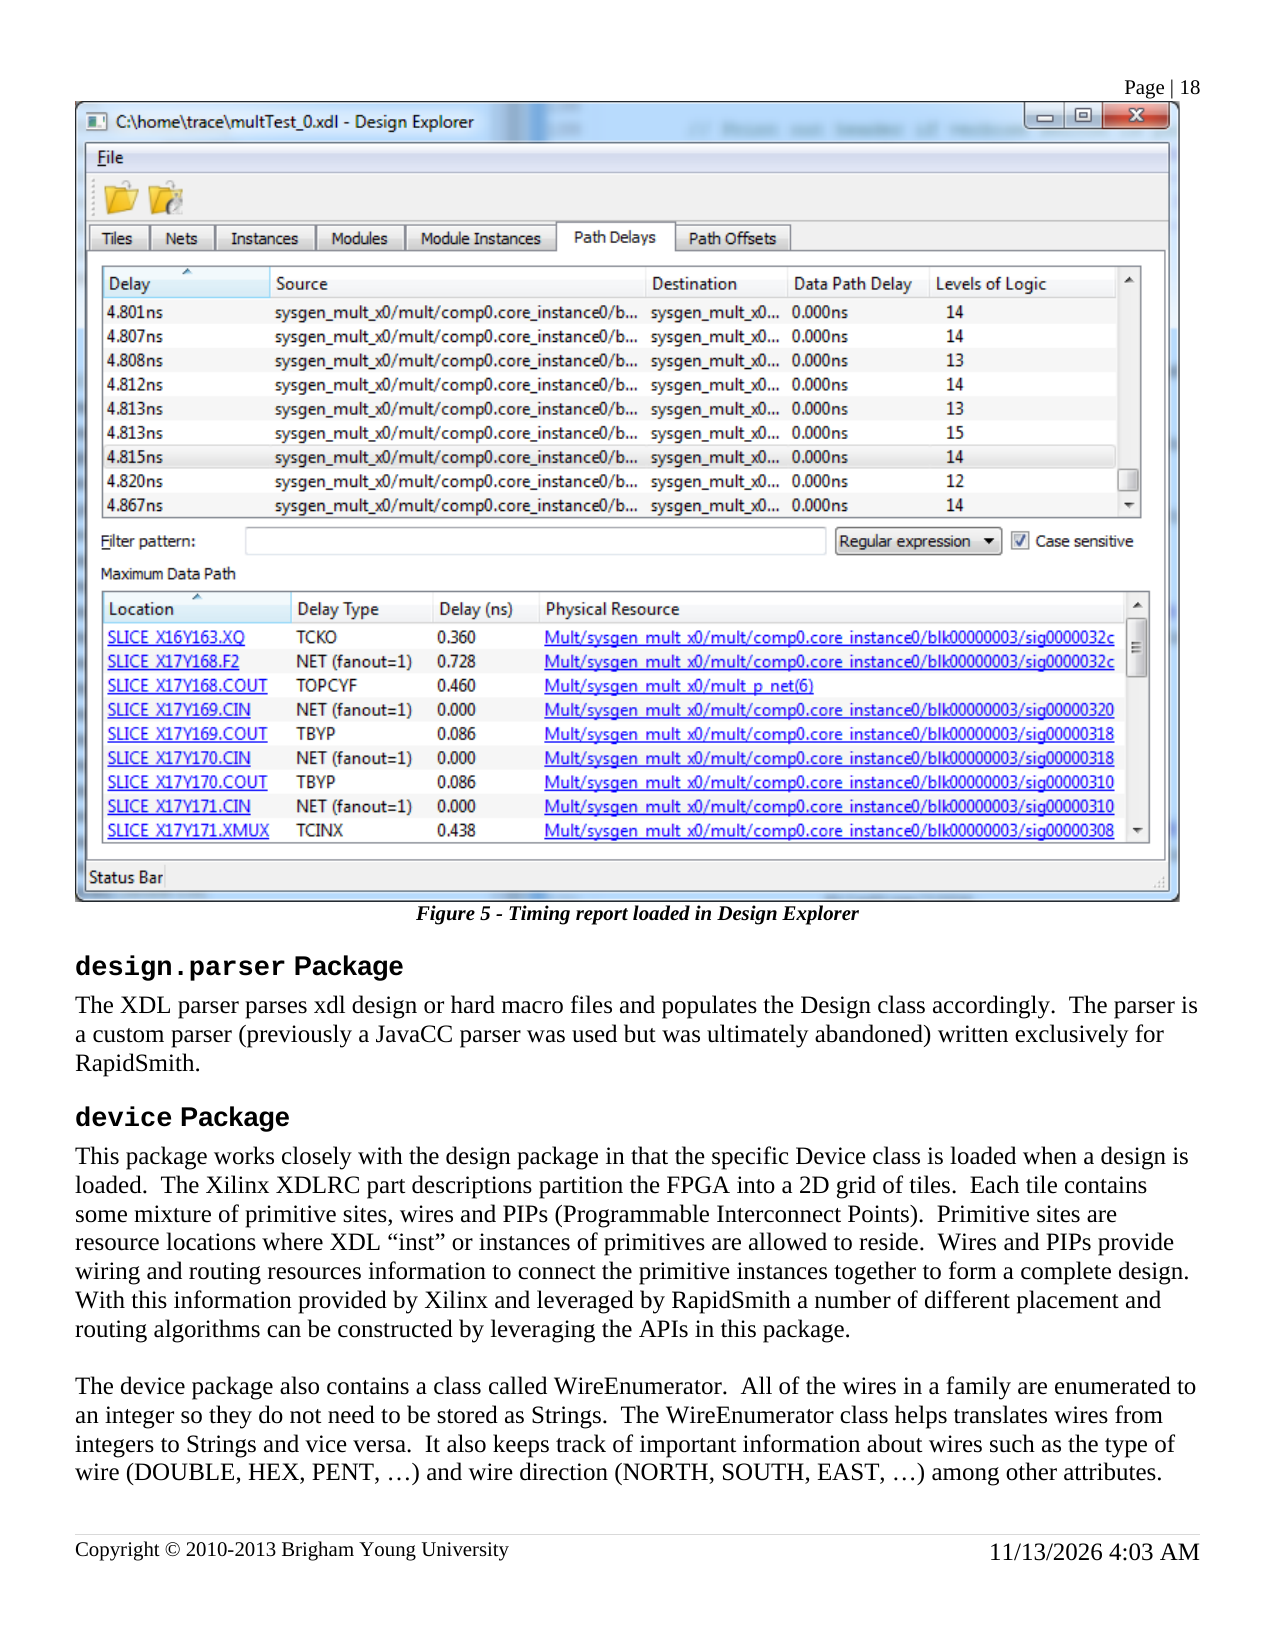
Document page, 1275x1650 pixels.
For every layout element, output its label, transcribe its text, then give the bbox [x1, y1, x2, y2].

text The XDL parser parses xdl design or hard macro files and populates the Design class accordingly. The parser is a custom parser (previously a JavaCC parser was used but was ultimately abandoned) written exclusively for RapidSmith. [75, 990, 1200, 1076]
picture [75, 101, 1180, 902]
subtitle device Package [75, 1101, 1200, 1135]
text The device package also contains a class called WireEnumerator. All of the wires in a family are enumerated to an integer so they do not need to be stored as Strings. The WireEnumerator class helps translates wires from integers to Strings and vice versa. It also keeps track of important information about wires such as the type of wire (DOUBLE, HEX, PENT, …) and wire direction (NORTH, SOUTH, EAST, …) among other attributes. [75, 1371, 1200, 1486]
subtitle Figure 5 - Timing report loaded in Design Explorer [75, 901, 1200, 925]
subtitle design.parser Package [75, 950, 1200, 984]
text This package works closely with the design package in that the specific Device class is loaded when a design is loaded. The Xilinx XDLRC part descriptions partition the FPGA into a 2D grid of tiles. Each tile contains some mixture of primitive sites, wires and PIPs (Programmable Interconnect Points). Primitive sites are resource locations where XDL “inst” or instances of primitives are allowed to reside. Wires and PIPs provide wiring and routing resources information to connect the primitive instances together to form a complete design. With this information provided by Xilinx and leveraged by RapidSmith a number of different placement and routing algorithms can be constructed by leveraging the APIs in this package. [75, 1141, 1200, 1342]
